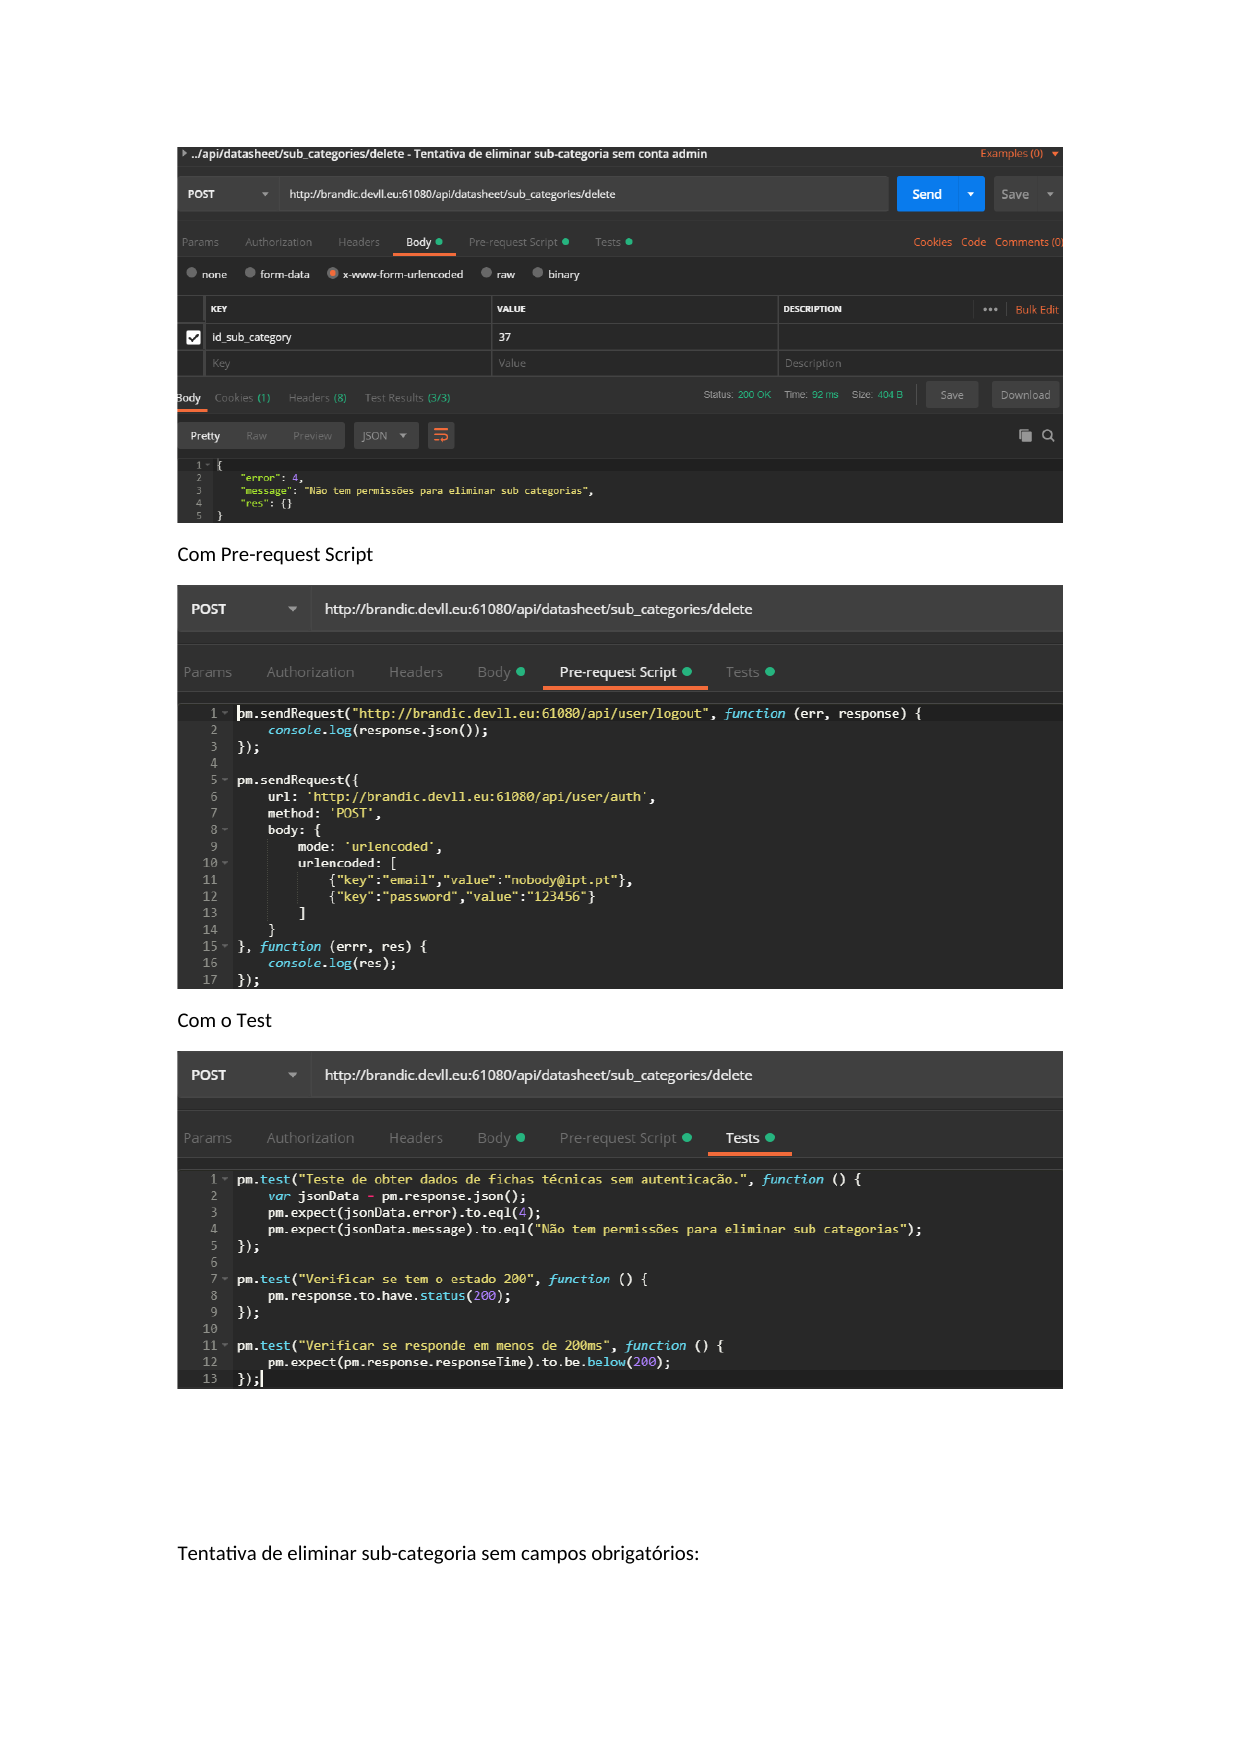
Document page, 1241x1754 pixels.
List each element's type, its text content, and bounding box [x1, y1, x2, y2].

picture [177, 147, 1063, 523]
picture [177, 1051, 1063, 1389]
picture [177, 585, 1063, 989]
text Tentativa de eliminar sub-categoria sem campos obrigatórios: [177, 1540, 1063, 1565]
text Com Pre-request Script [177, 542, 1063, 567]
text Com o Test [177, 1007, 1063, 1033]
